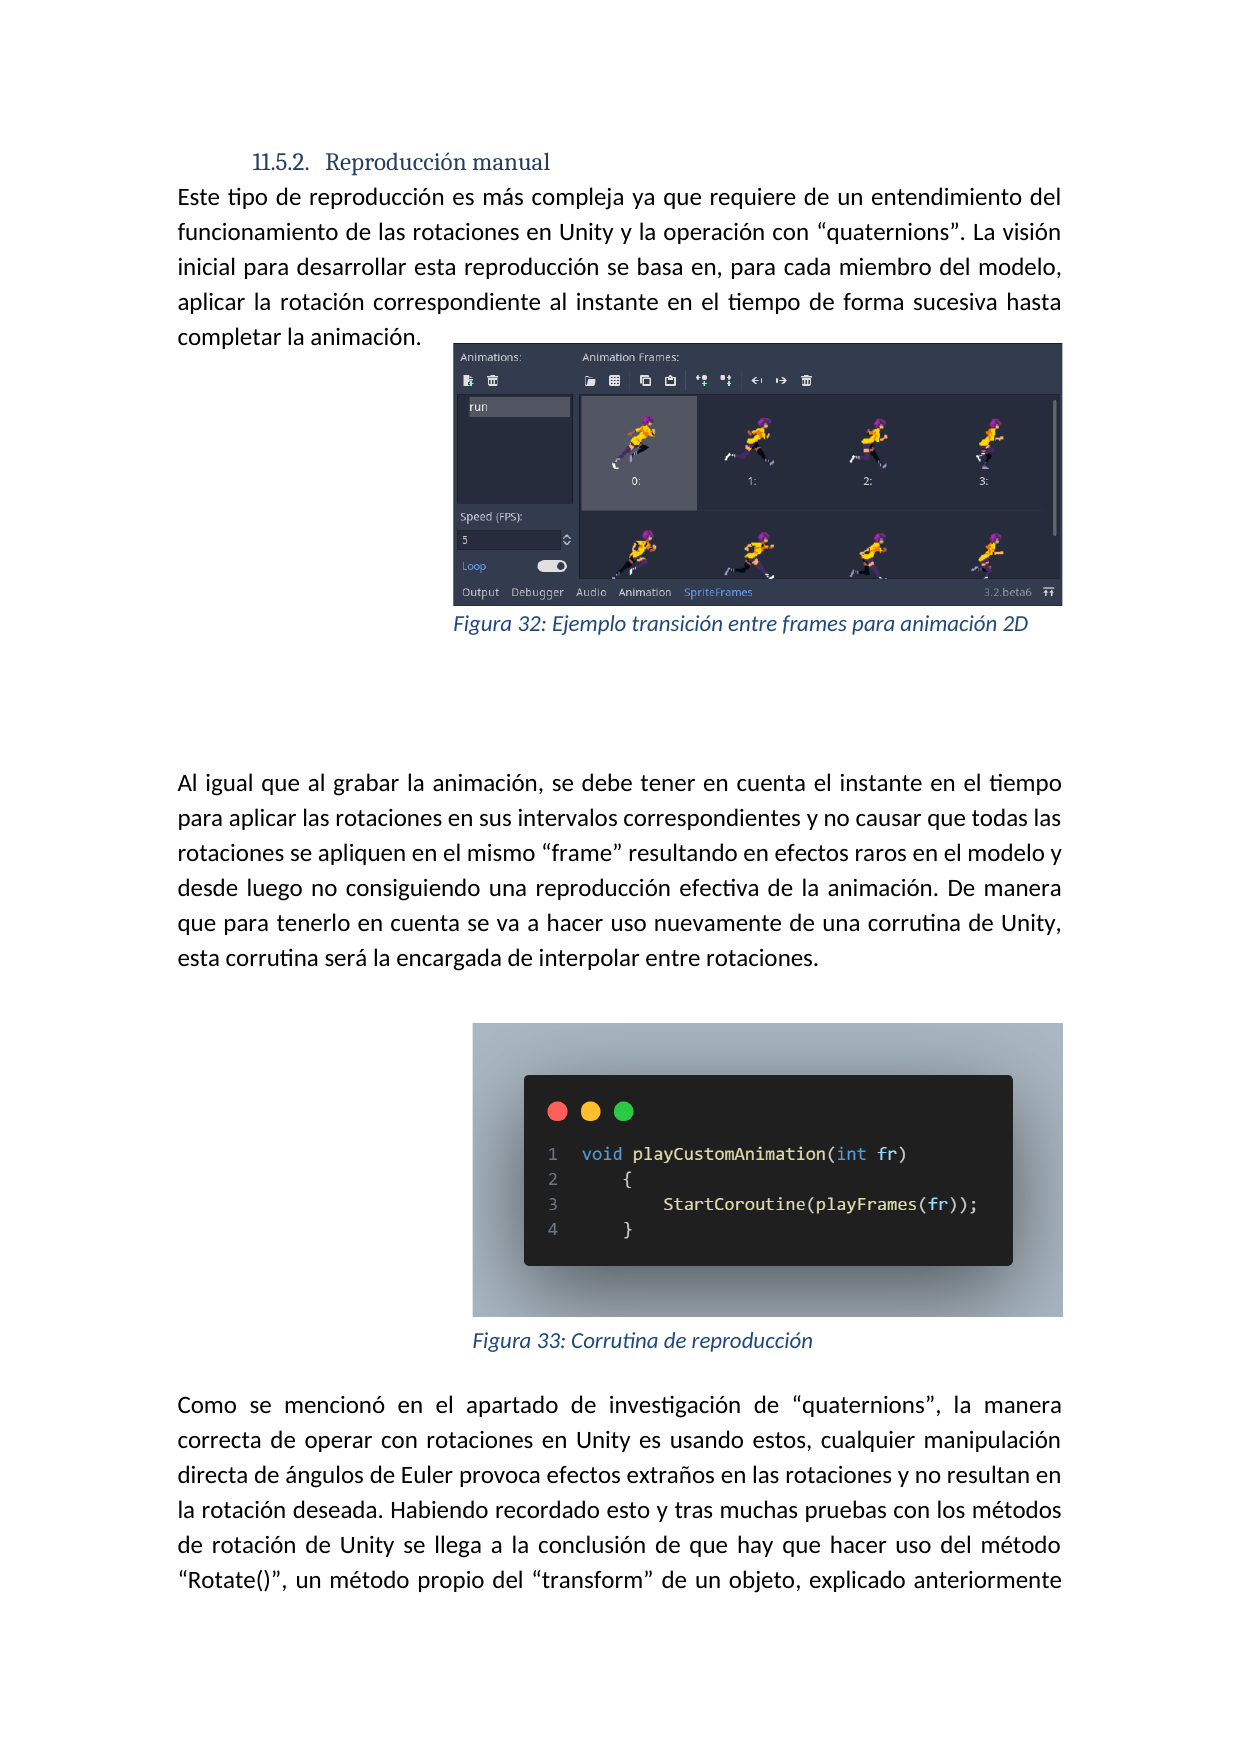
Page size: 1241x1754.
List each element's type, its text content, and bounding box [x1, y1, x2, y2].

subtitle Reproducción manual [252, 148, 1063, 176]
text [177, 1389, 1063, 1594]
picture [472, 1023, 1063, 1317]
picture [453, 343, 1063, 606]
text Este tipo de reproducción es más compleja ya que requiere de un entendimiento del funcionamiento de las rotaciones en Unity y la operación con “quaternions”. La visión inicial para desarrollar esta reproducción se basa en, para cada miembro del modelo, aplicar la rotación correspondiente al instante en el tiempo de forma sucesiva hasta completar la animación. [177, 181, 1063, 351]
text Al igual que al grabar la animación, se debe tener en cuenta el instante en el tiempo para aplicar las rotaciones en sus intervalos correspondientes y no causar que todas las rotaciones se apliquen en el mismo “frame” resultando en efectos raros en el modelo y desde luego no consiguiendo una reproducción efectiva de la animación. De manera que para tenerlo en cuenta se va a hacer uso nuevamente de una corrutina de Unity, esta corrutina será la encargada de interpolar entre rotaciones. [177, 767, 1063, 973]
